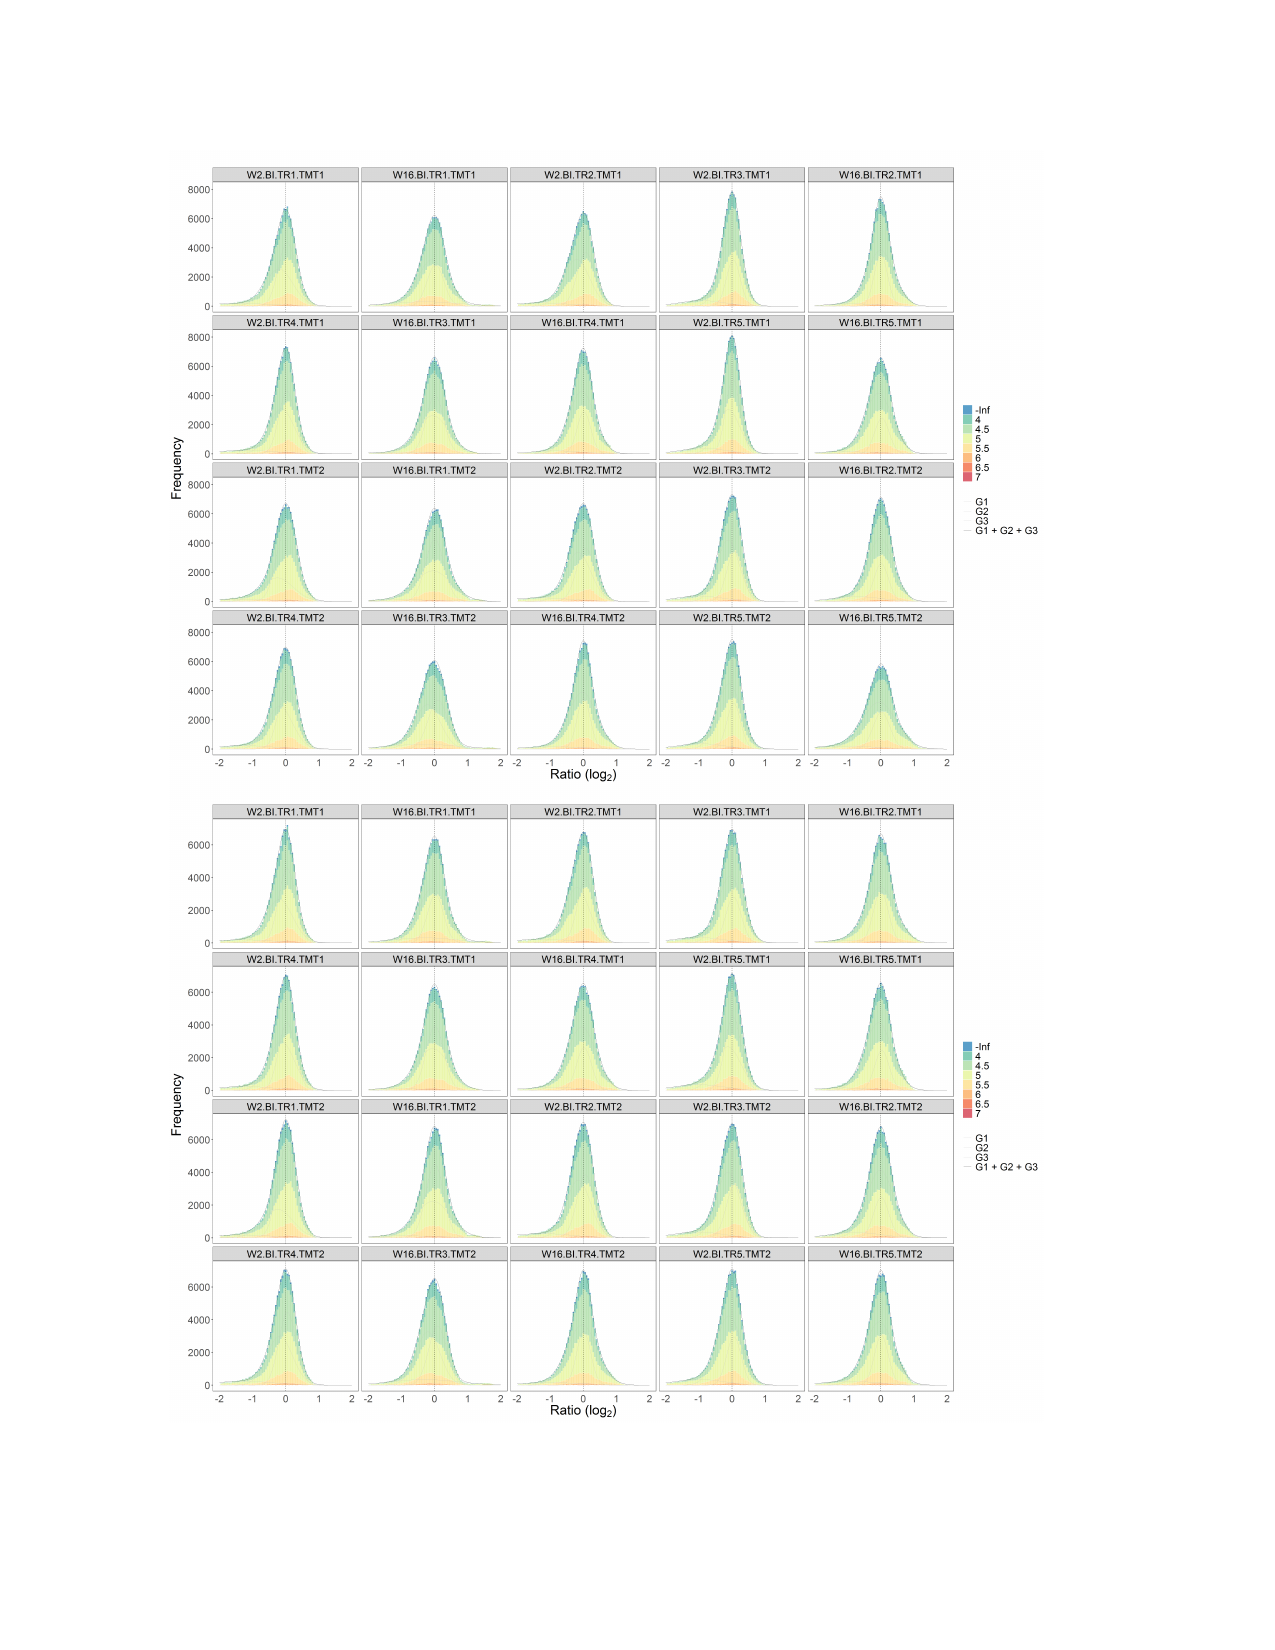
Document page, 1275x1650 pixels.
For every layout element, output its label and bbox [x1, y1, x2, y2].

picture [168, 150, 1044, 1423]
